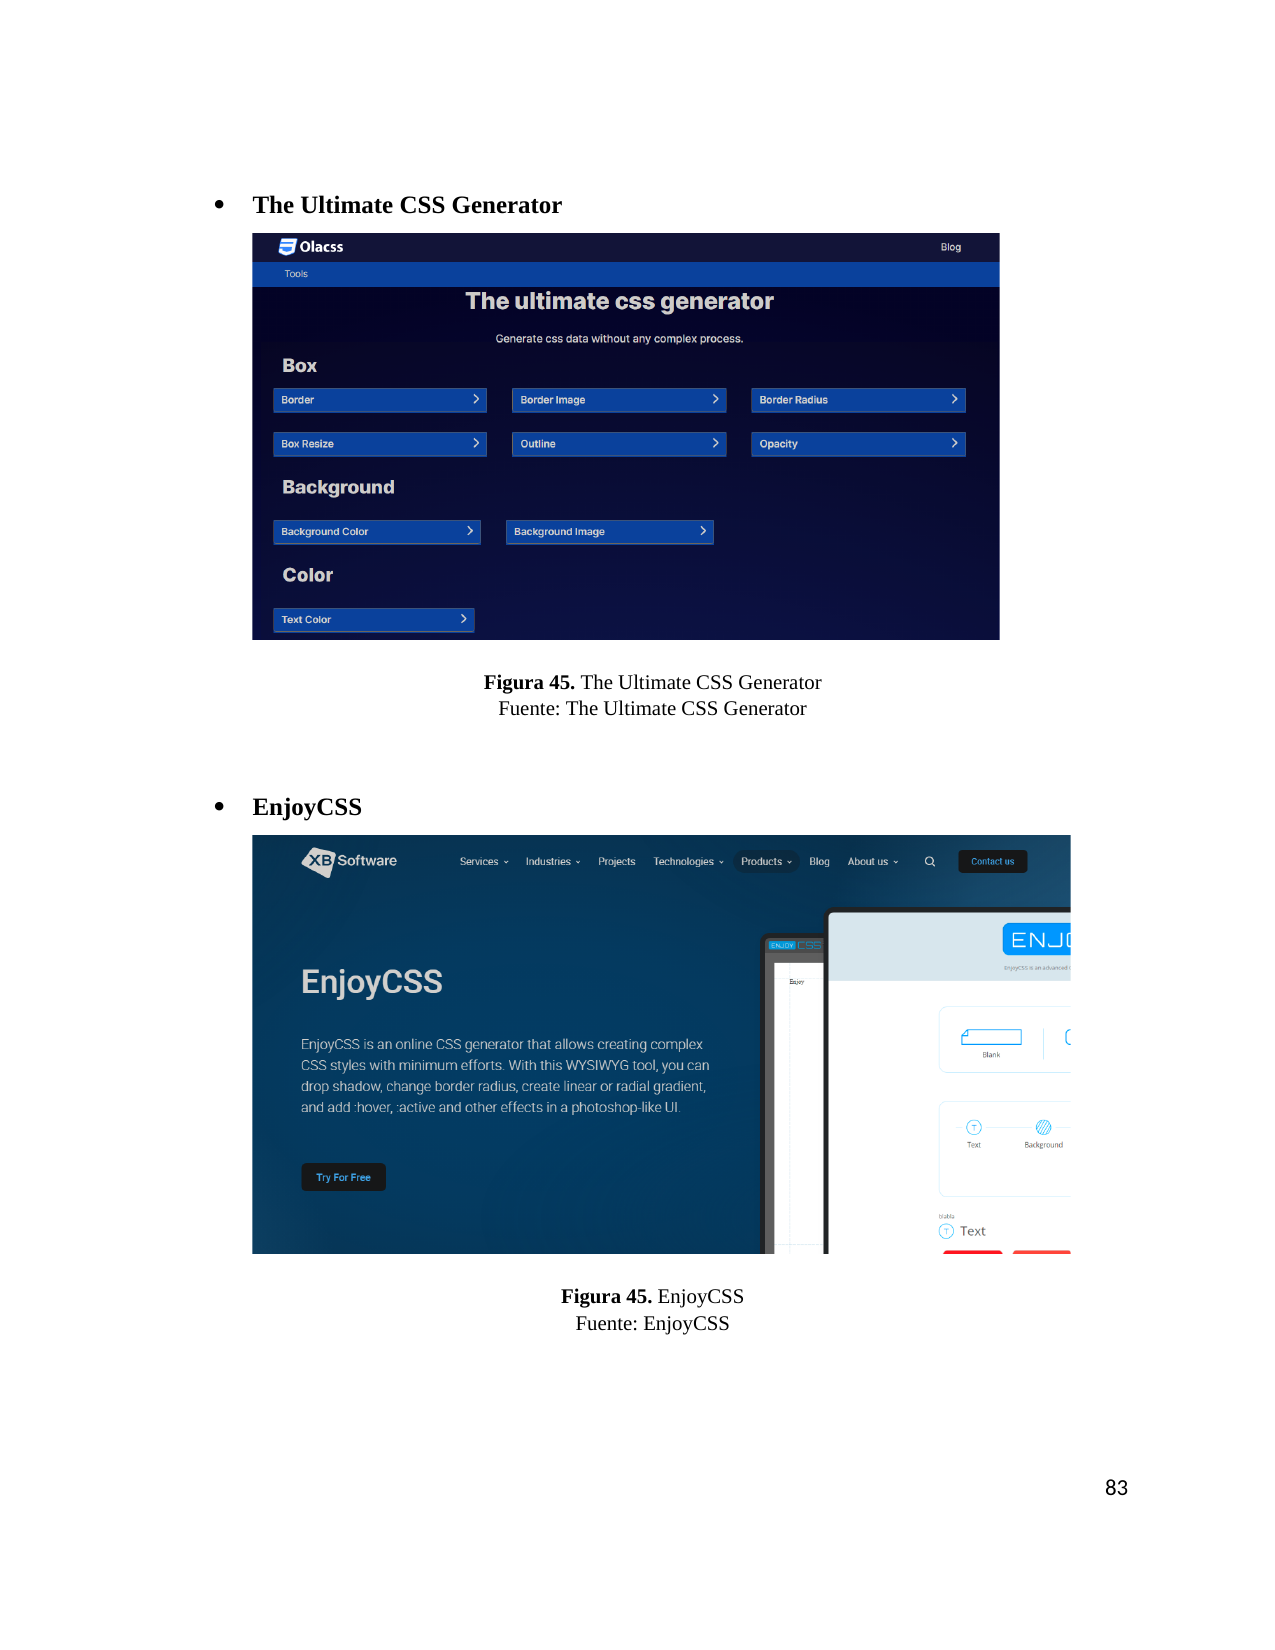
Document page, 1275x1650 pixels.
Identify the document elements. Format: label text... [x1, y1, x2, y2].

text Fuente: The Ultimate CSS Generator [177, 696, 1128, 720]
text Figura 45. The Ultimate CSS Generator [177, 670, 1128, 694]
list EnjoyCSS [215, 792, 1128, 821]
picture [252, 233, 1000, 640]
picture [252, 835, 1071, 1254]
text Figura 45. EnjoyCSS [177, 1284, 1128, 1308]
list The Ultimate CSS Generator [215, 190, 1128, 219]
text Fuente: EnjoyCSS [177, 1310, 1128, 1334]
